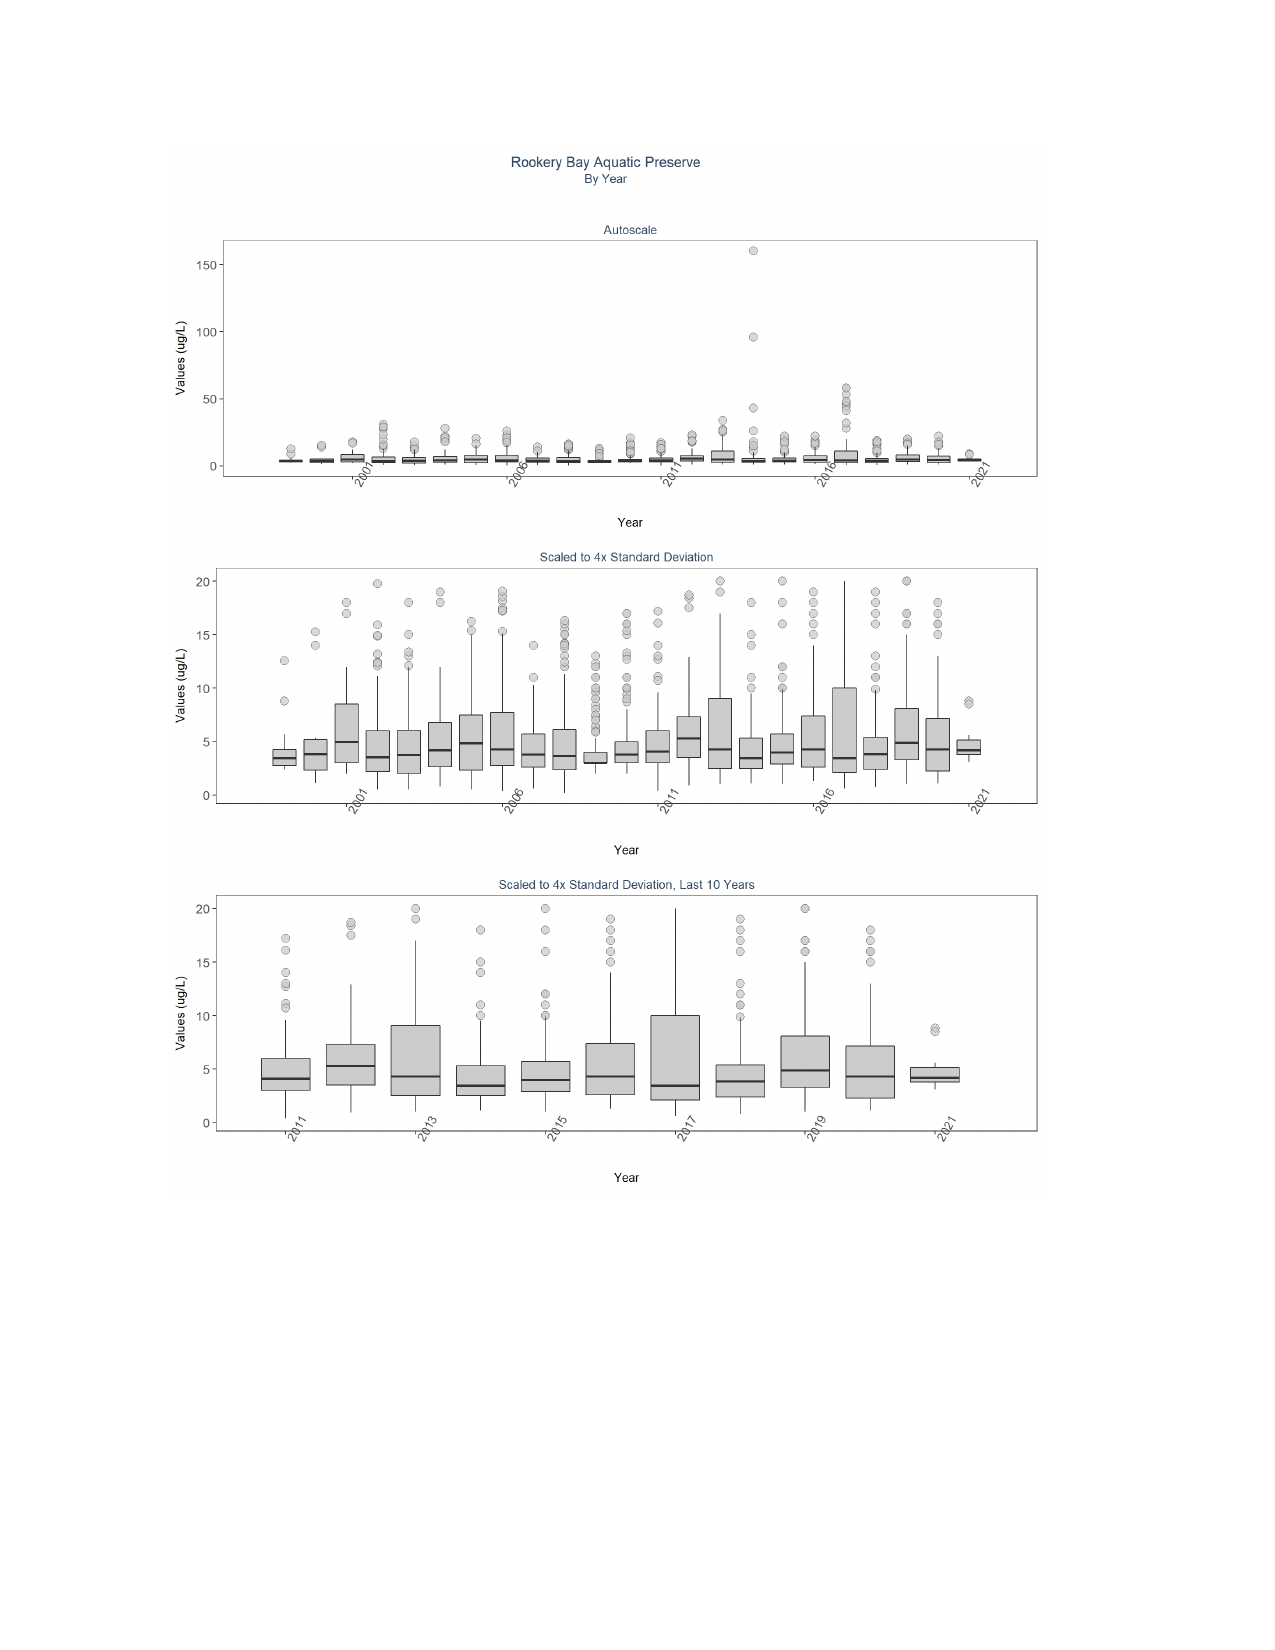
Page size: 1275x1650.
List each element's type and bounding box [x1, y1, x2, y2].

picture [168, 150, 1044, 1200]
